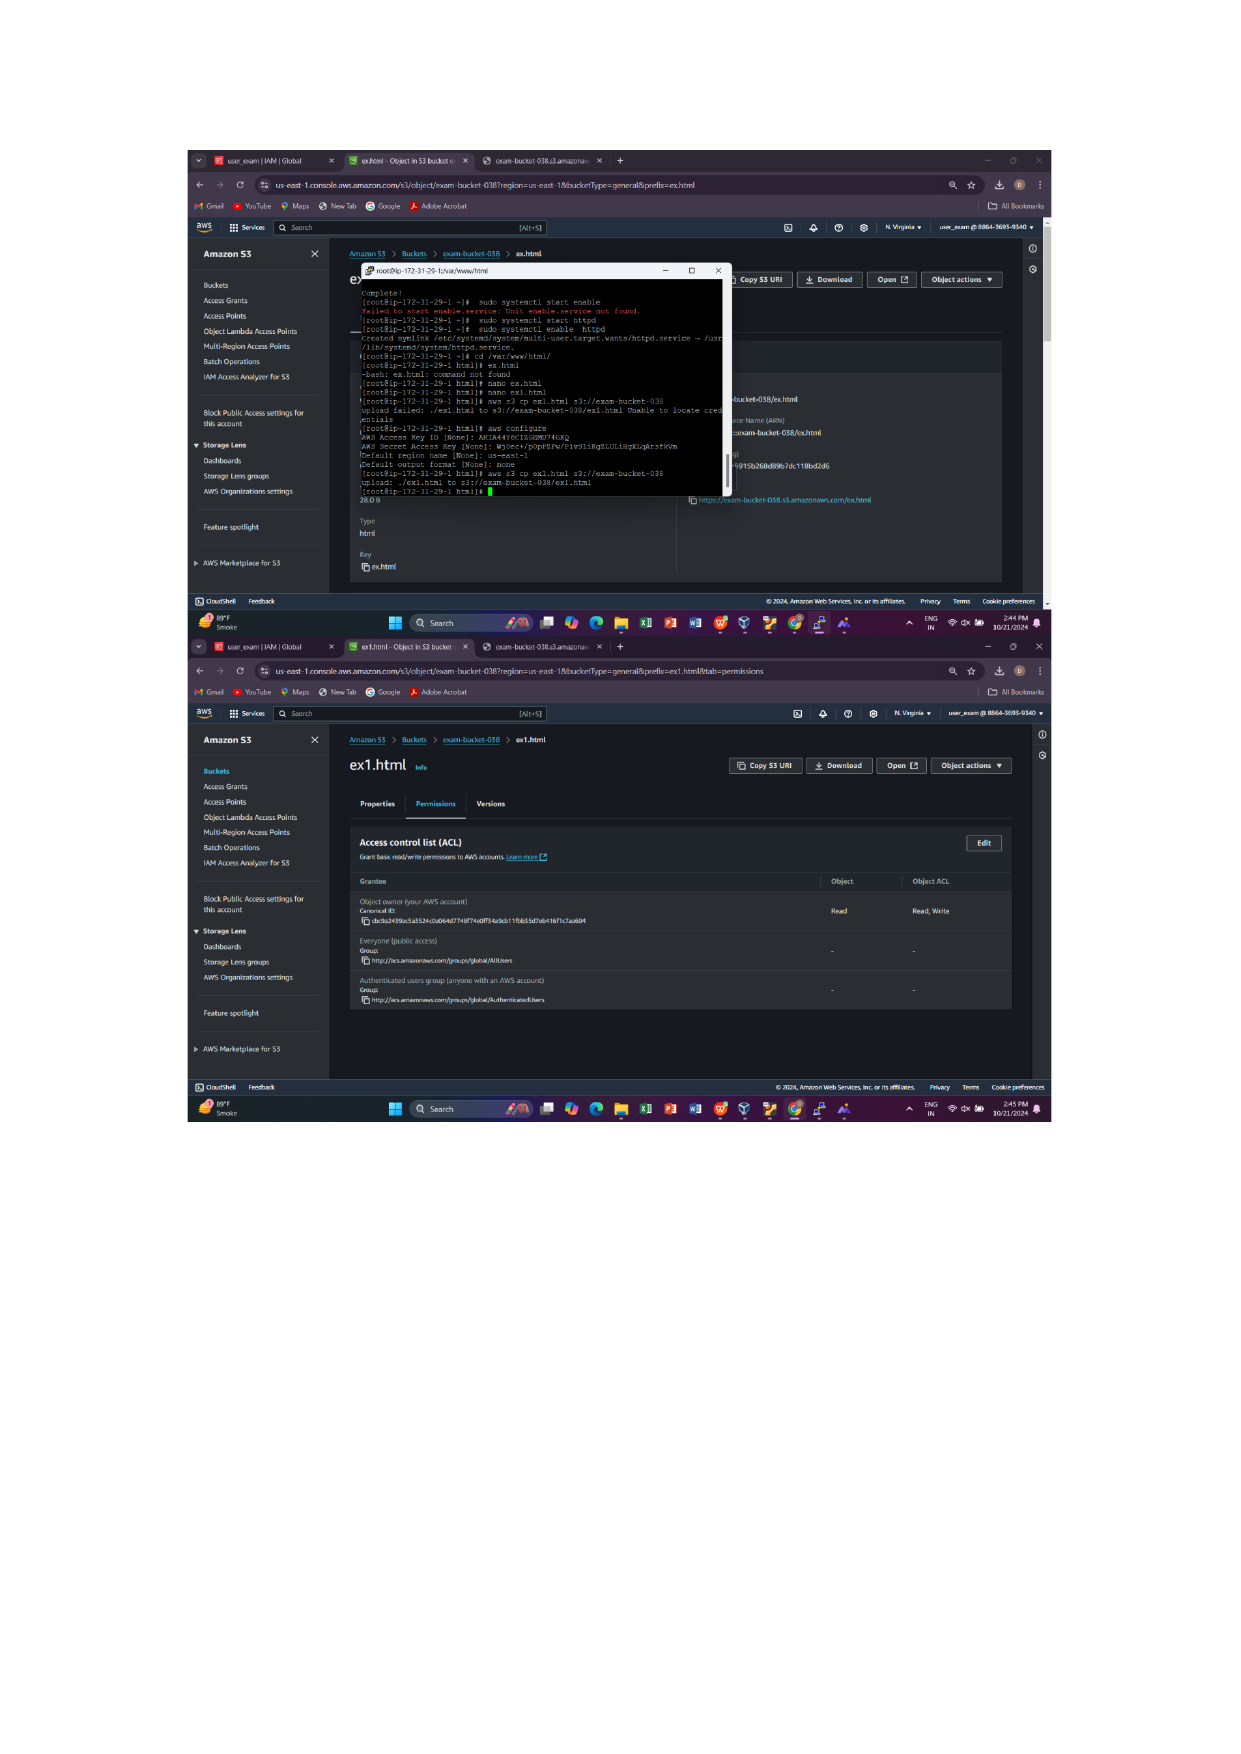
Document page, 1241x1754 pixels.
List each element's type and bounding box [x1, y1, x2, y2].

picture [187, 150, 1052, 1122]
